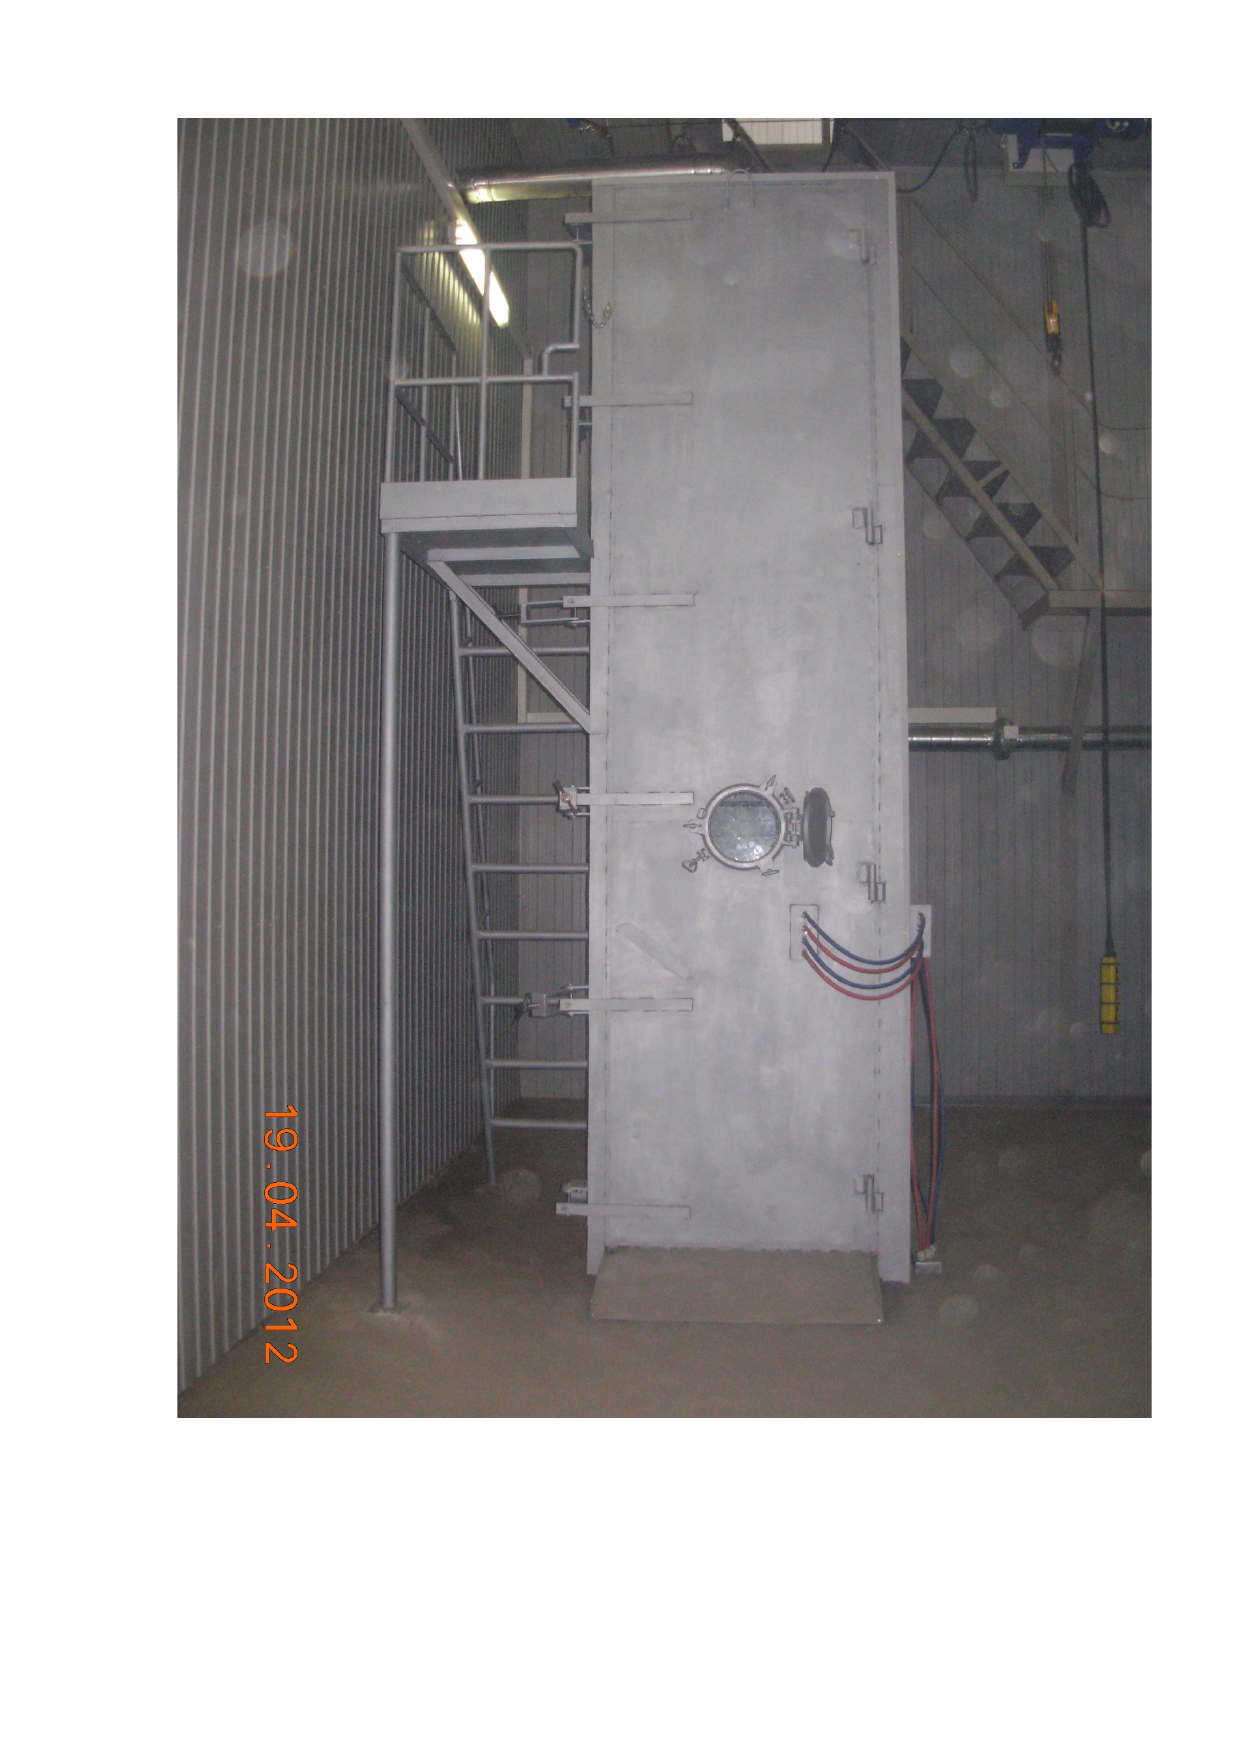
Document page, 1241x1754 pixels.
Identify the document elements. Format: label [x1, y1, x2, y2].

picture [177, 118, 1152, 1418]
